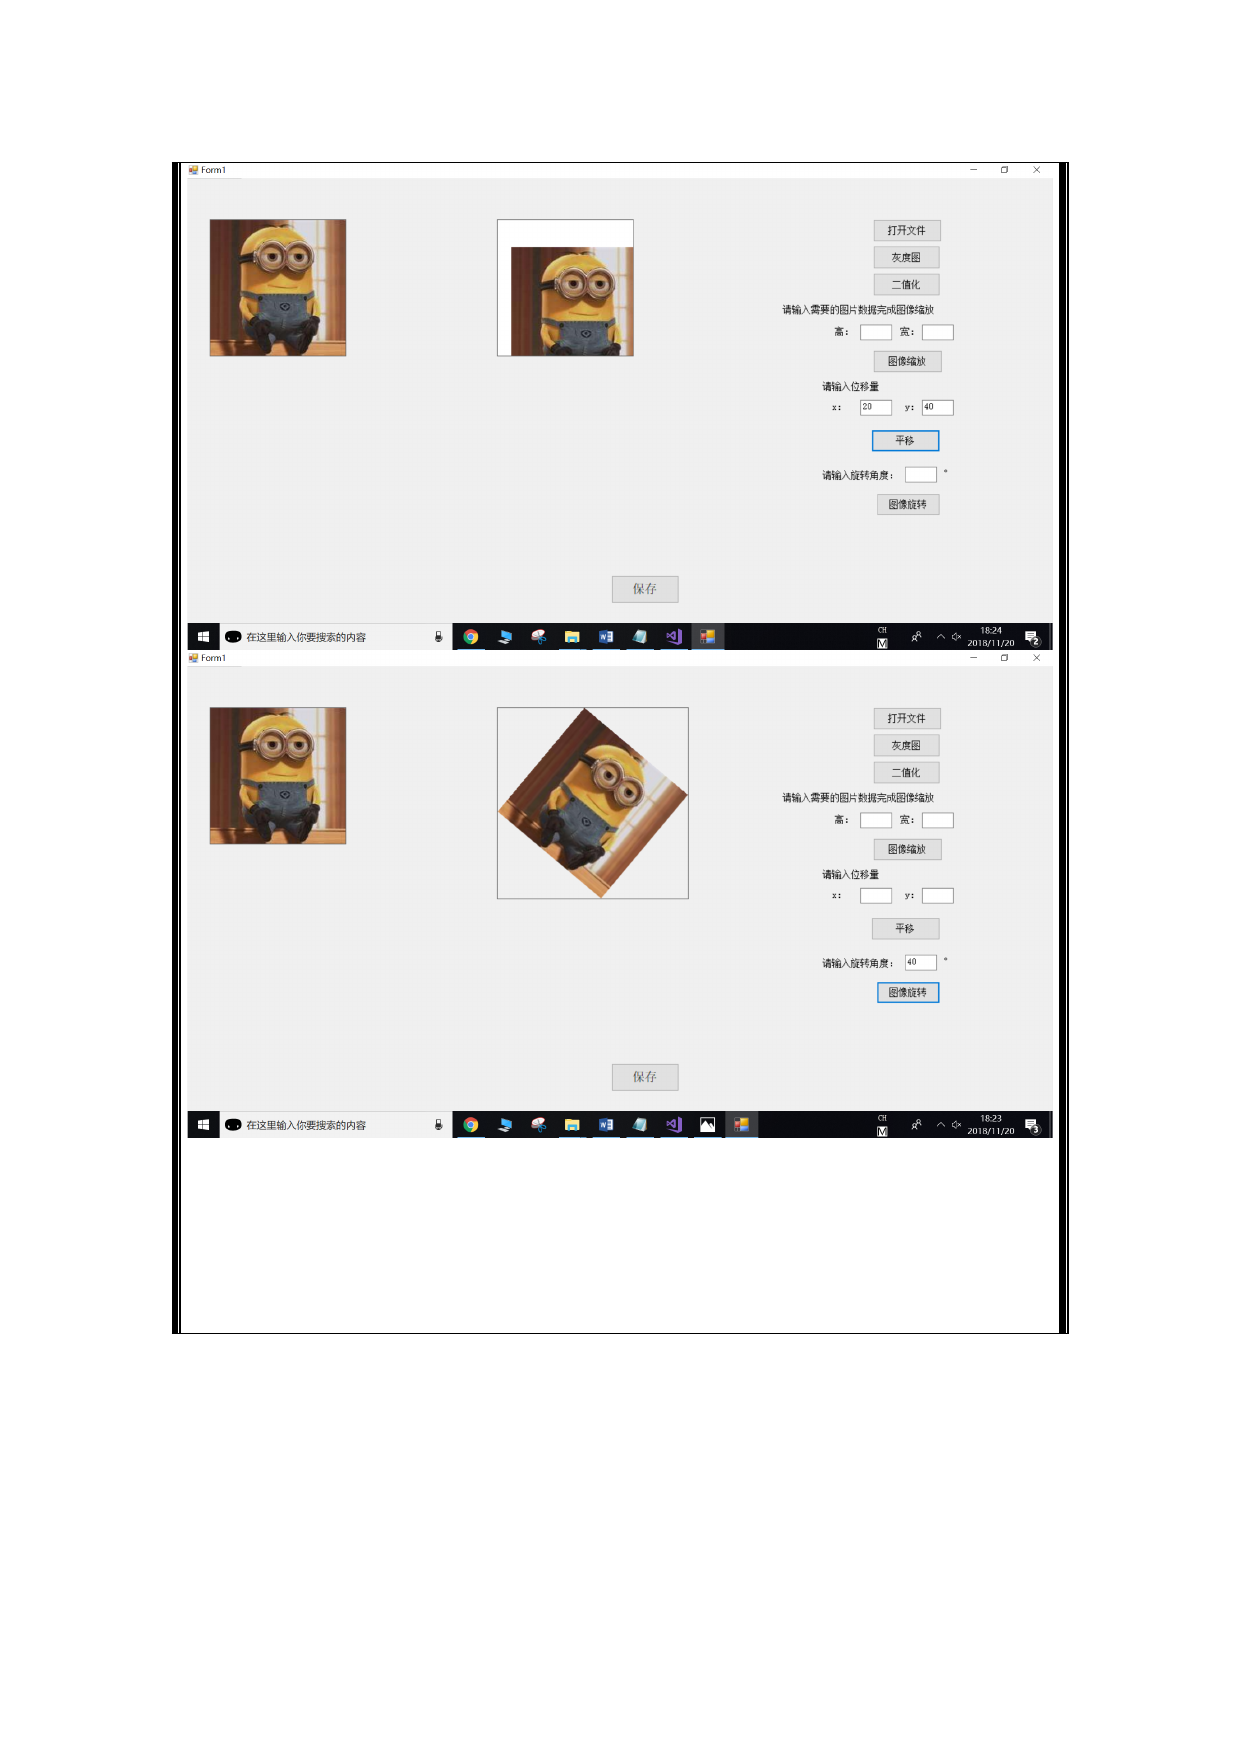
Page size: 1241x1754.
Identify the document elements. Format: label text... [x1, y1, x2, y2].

table_cell 图像平移：传参过程同上。基本算法：使用获得像素值的方法得到新图片数据，背景色设为白。 new Rectangle进行初始化，ImageLockMode锁定图像以便于改写像素。新建两个byte数组存入像素数据，通过Stride扫描图片得到新的像素值并传给新图片，最后将所得数据全部拷贝放入系统内存。 测试数据和执行结果 （在给定数据下，执行操作、算法和程序的结果，可使用数据、图表、截图等给出） [181, 163, 1059, 1333]
picture [187, 163, 1053, 1138]
